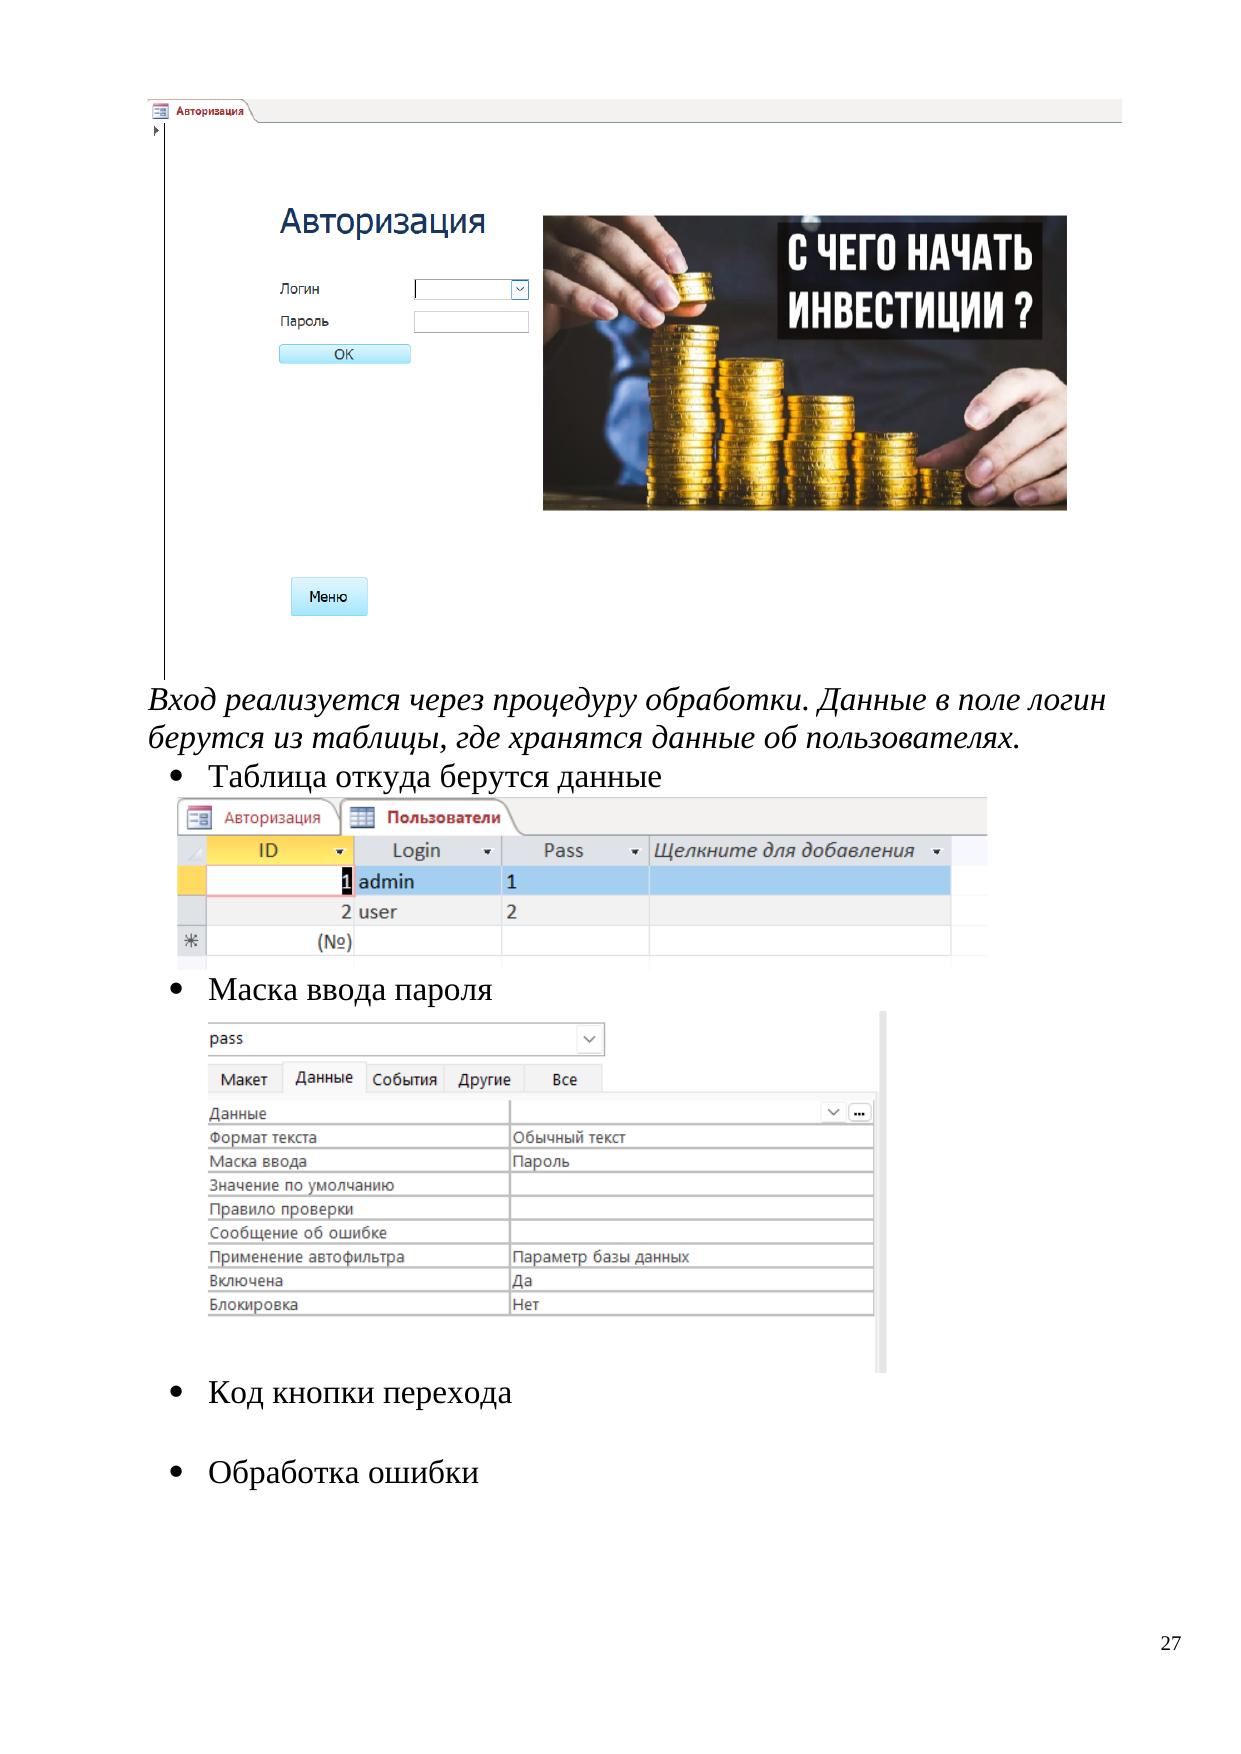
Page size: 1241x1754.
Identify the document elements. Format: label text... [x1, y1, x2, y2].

list Обработка ошибки [170, 1452, 1181, 1490]
list Вход реализуется через процедуру обработки. Данные в поле логин берутся из таблицы, где хранятся данные об пользователях. [148, 679, 1181, 756]
list Код кнопки перехода [170, 1372, 1181, 1411]
picture [147, 99, 1123, 680]
picture [177, 797, 988, 970]
list Маска ввода пароля [170, 970, 1181, 1008]
list Таблица откуда берутся данные [170, 756, 1181, 794]
picture [207, 1011, 887, 1373]
